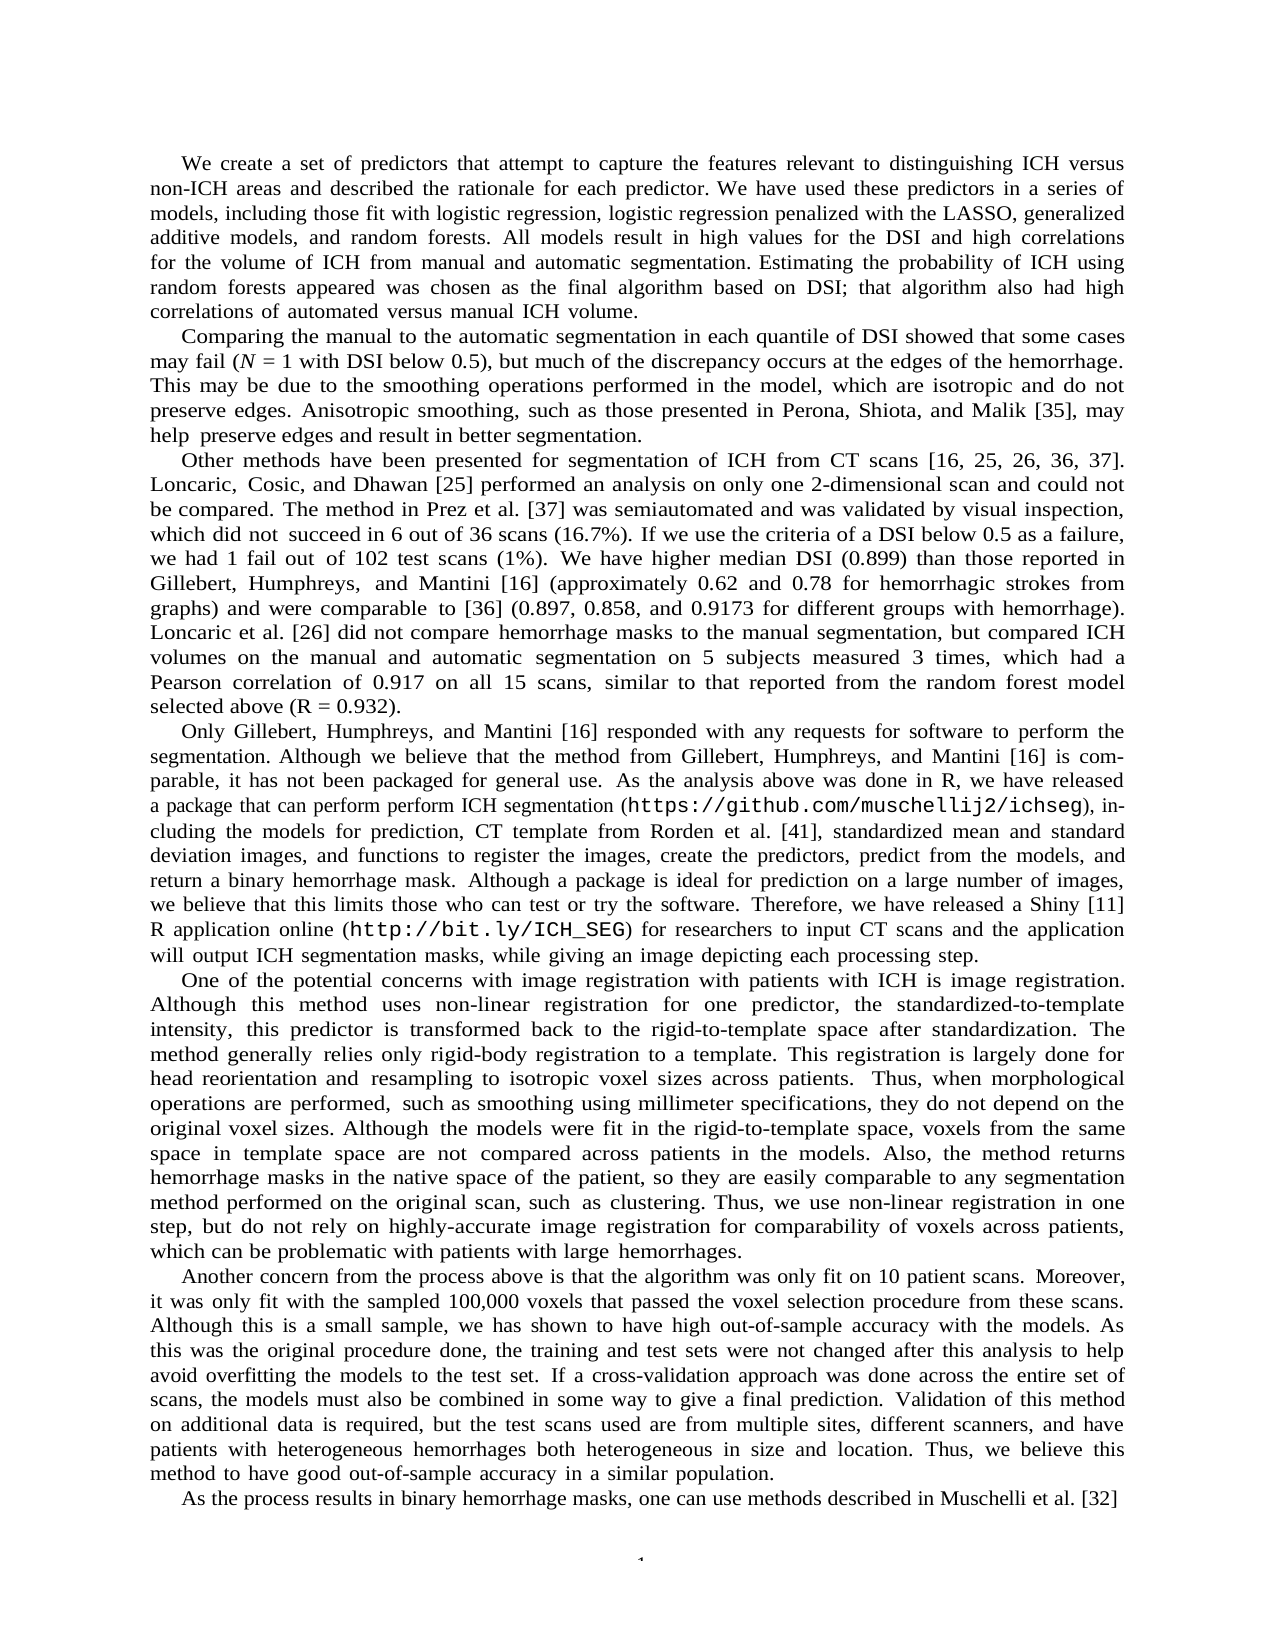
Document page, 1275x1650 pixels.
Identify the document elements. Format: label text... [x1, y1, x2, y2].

text As the process results in binary hemorrhage masks, one can use methods described in Muschelli et al. [32] [181, 1486, 1137, 1510]
text Another concern from the process above is that the algorithm was only fit on 10 patient scans. Moreover, it was only fit with the sampled 100,000 voxels that passed the voxel selection procedure from these scans. Although this is a small sample, we has shown to have high out-of-sample accuracy with the models. As this was the original procedure done, the training and test sets were not changed after this analysis to help avoid overfitting the models to the test set. If a cross-validation approach was done across the entire set of scans, the models must also be combined in some way to give a final prediction. Validation of this method on additional data is required, but the test scans used are from multiple sites, different scanners, and have patients with heterogeneous hemorrhages both heterogeneous in size and location. Thus, we believe this method to have good out-of-sample accuracy in a similar population. [150, 1264, 1125, 1485]
text One of the potential concerns with image registration with patients with ICH is image registration. Although this method uses non-linear registration for one predictor, the standardized-to-template intensity, this predictor is transformed back to the rigid-to-template space after standardization. The method generally relies only rigid-body registration to a template. This registration is largely done for head reorientation and resampling to isotropic voxel sizes across patients. Thus, when morphological operations are performed, such as smoothing using millimeter specifications, they do not depend on the original voxel sizes. Although the models were fit in the rigid-to-template space, voxels from the same space in template space are not compared across patients in the models. Also, the method returns hemorrhage masks in the native space of the patient, so they are easily comparable to any segmentation method performed on the original scan, such as clustering. Thus, we use non-linear registration in one step, but do not rely on highly-accurate image registration for comparability of voxels across patients, which can be problematic with patients with large hemorrhages. [150, 968, 1125, 1263]
text Comparing the manual to the automatic segmentation in each quantile of DSI showed that some cases may fail (N = 1 with DSI below 0.5), but much of the discrepancy occurs at the edges of the hemorrhage. This may be due to the smoothing operations performed in the model, which are isotropic and do not preserve edges. Anisotropic smoothing, such as those presented in Perona, Shiota, and Malik [35], may help preserve edges and result in better segmentation. [150, 324, 1125, 447]
text Only Gillebert, Humphreys, and Mantini [16] responded with any requests for software to perform the segmentation. Although we believe that the method from Gillebert, Humphreys, and Mantini [16] is com- parable, it has not been packaged for general use. As the analysis above was done in R, we have released a package that can perform perform ICH segmentation (https://github.com/muschellij2/ichseg), in- cluding the models for prediction, CT template from Rorden et al. [41], standardized mean and standard deviation images, and functions to register the images, create the predictors, predict from the models, and return a binary hemorrhage mask. Although a package is ideal for prediction on a large number of images, we believe that this limits those who can test or try the software. Therefore, we have released a Shiny [11] R application online (http://bit.ly/ICH_SEG) for researchers to input CT scans and the application will output ICH segmentation masks, while giving an image depicting each processing step. [150, 719, 1125, 967]
text Other methods have been presented for segmentation of ICH from CT scans [16, 25, 26, 36, 37]. Loncaric, Cosic, and Dhawan [25] performed an analysis on only one 2-dimensional scan and could not be compared. The method in Prez et al. [37] was semiautomated and was validated by visual inspection, which did not succeed in 6 out of 36 scans (16.7%). If we use the criteria of a DSI below 0.5 as a failure, we had 1 fail out of 102 test scans (1%). We have higher median DSI (0.899) than those reported in Gillebert, Humphreys, and Mantini [16] (approximately 0.62 and 0.78 for hemorrhagic strokes from graphs) and were comparable to [36] (0.897, 0.858, and 0.9173 for different groups with hemorrhage). Loncaric et al. [26] did not compare hemorrhage masks to the manual segmentation, but compared ICH volumes on the manual and automatic segmentation on 5 subjects measured 3 times, which had a Pearson correlation of 0.917 on all 15 scans, similar to that reported from the random forest model selected above (R = 0.932). [150, 447, 1125, 718]
text We create a set of predictors that attempt to capture the features relevant to distinguishing ICH versus non-ICH areas and described the rationale for each predictor. We have used these predictors in a series of models, including those fit with logistic regression, logistic regression penalized with the LASSO, generalized additive models, and random forests. All models result in high values for the DSI and high correlations for the volume of ICH from manual and automatic segmentation. Estimating the probability of ICH using random forests appeared was chosen as the final algorithm based on DSI; that algorithm also had high correlations of automated versus manual ICH volume. [150, 151, 1125, 323]
